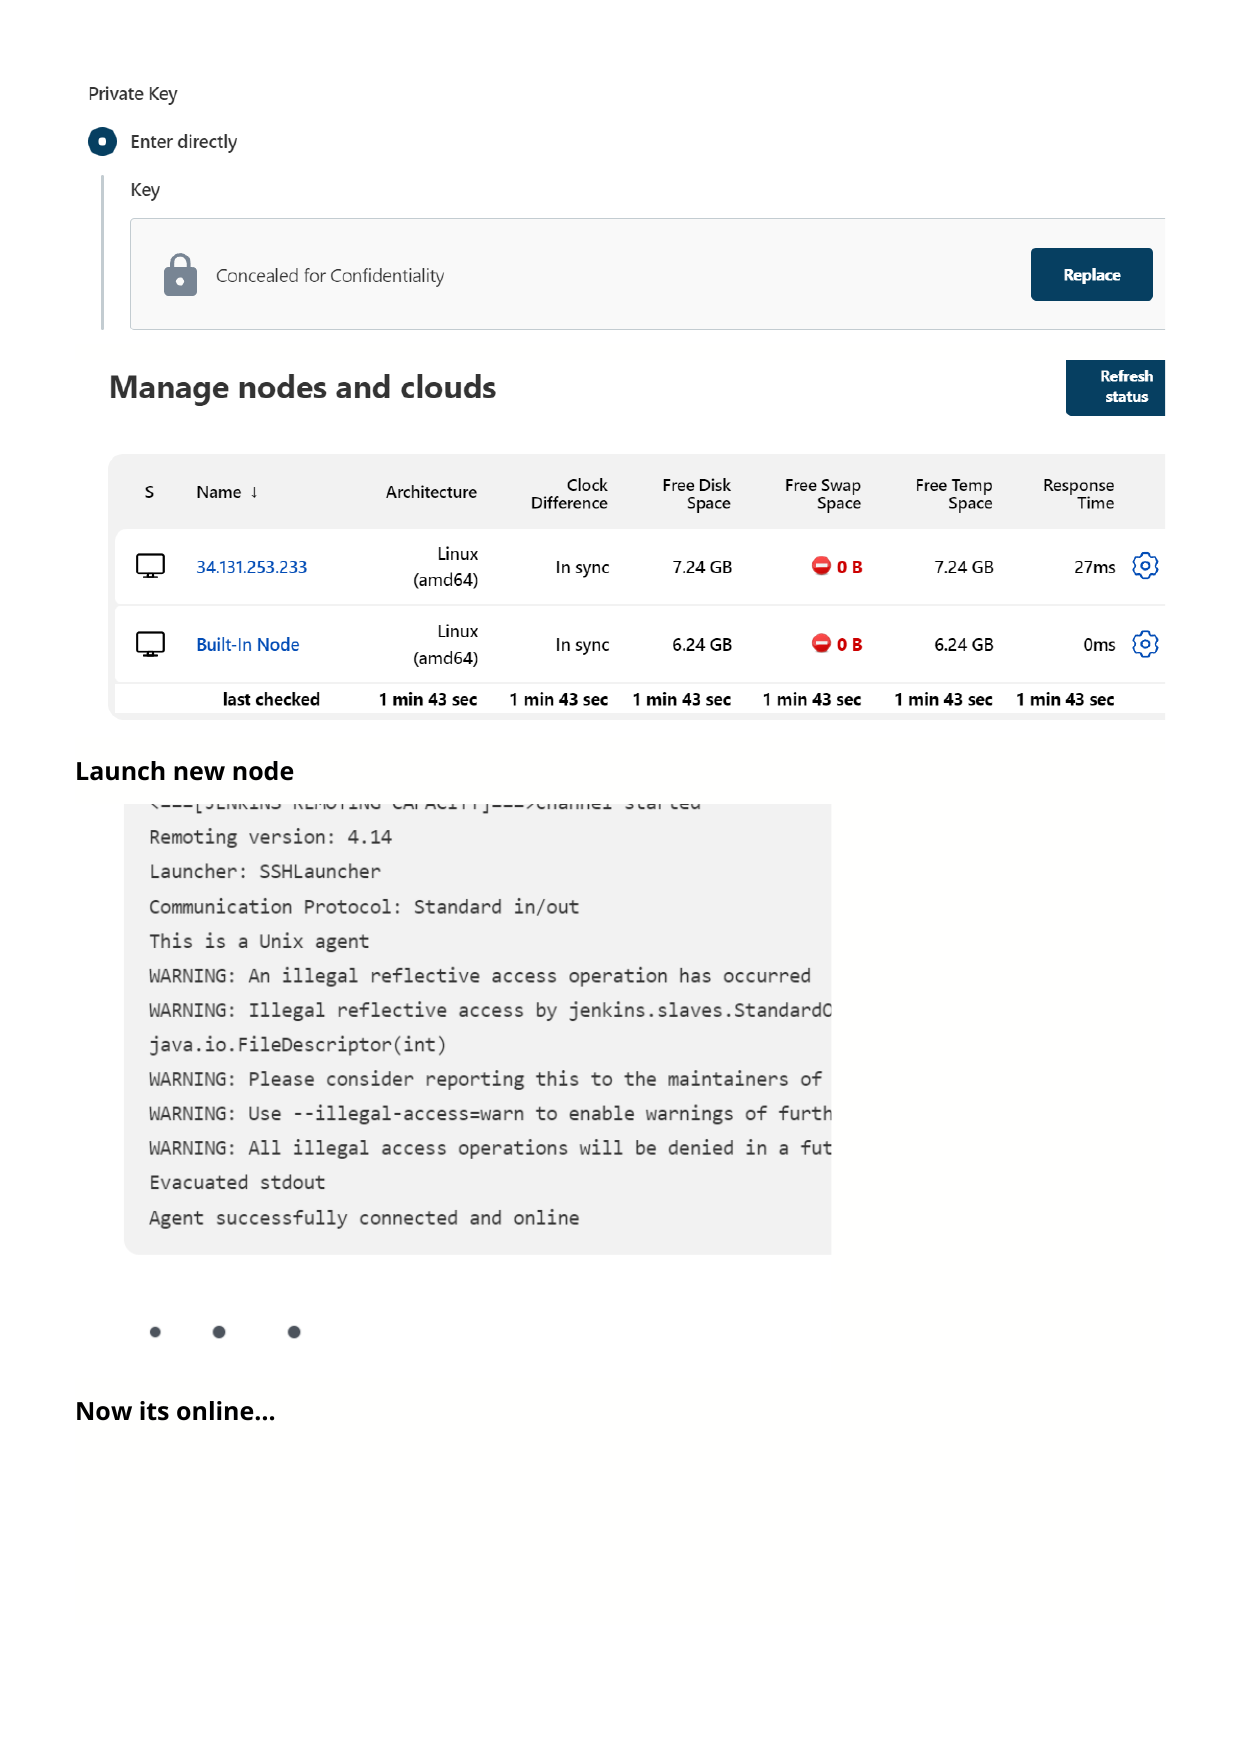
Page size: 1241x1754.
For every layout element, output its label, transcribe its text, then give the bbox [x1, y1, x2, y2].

picture [75, 75, 1166, 344]
picture [75, 360, 1166, 737]
text Now its online… [75, 1394, 1165, 1428]
text Launch new node [75, 754, 1165, 788]
picture [75, 804, 832, 1378]
